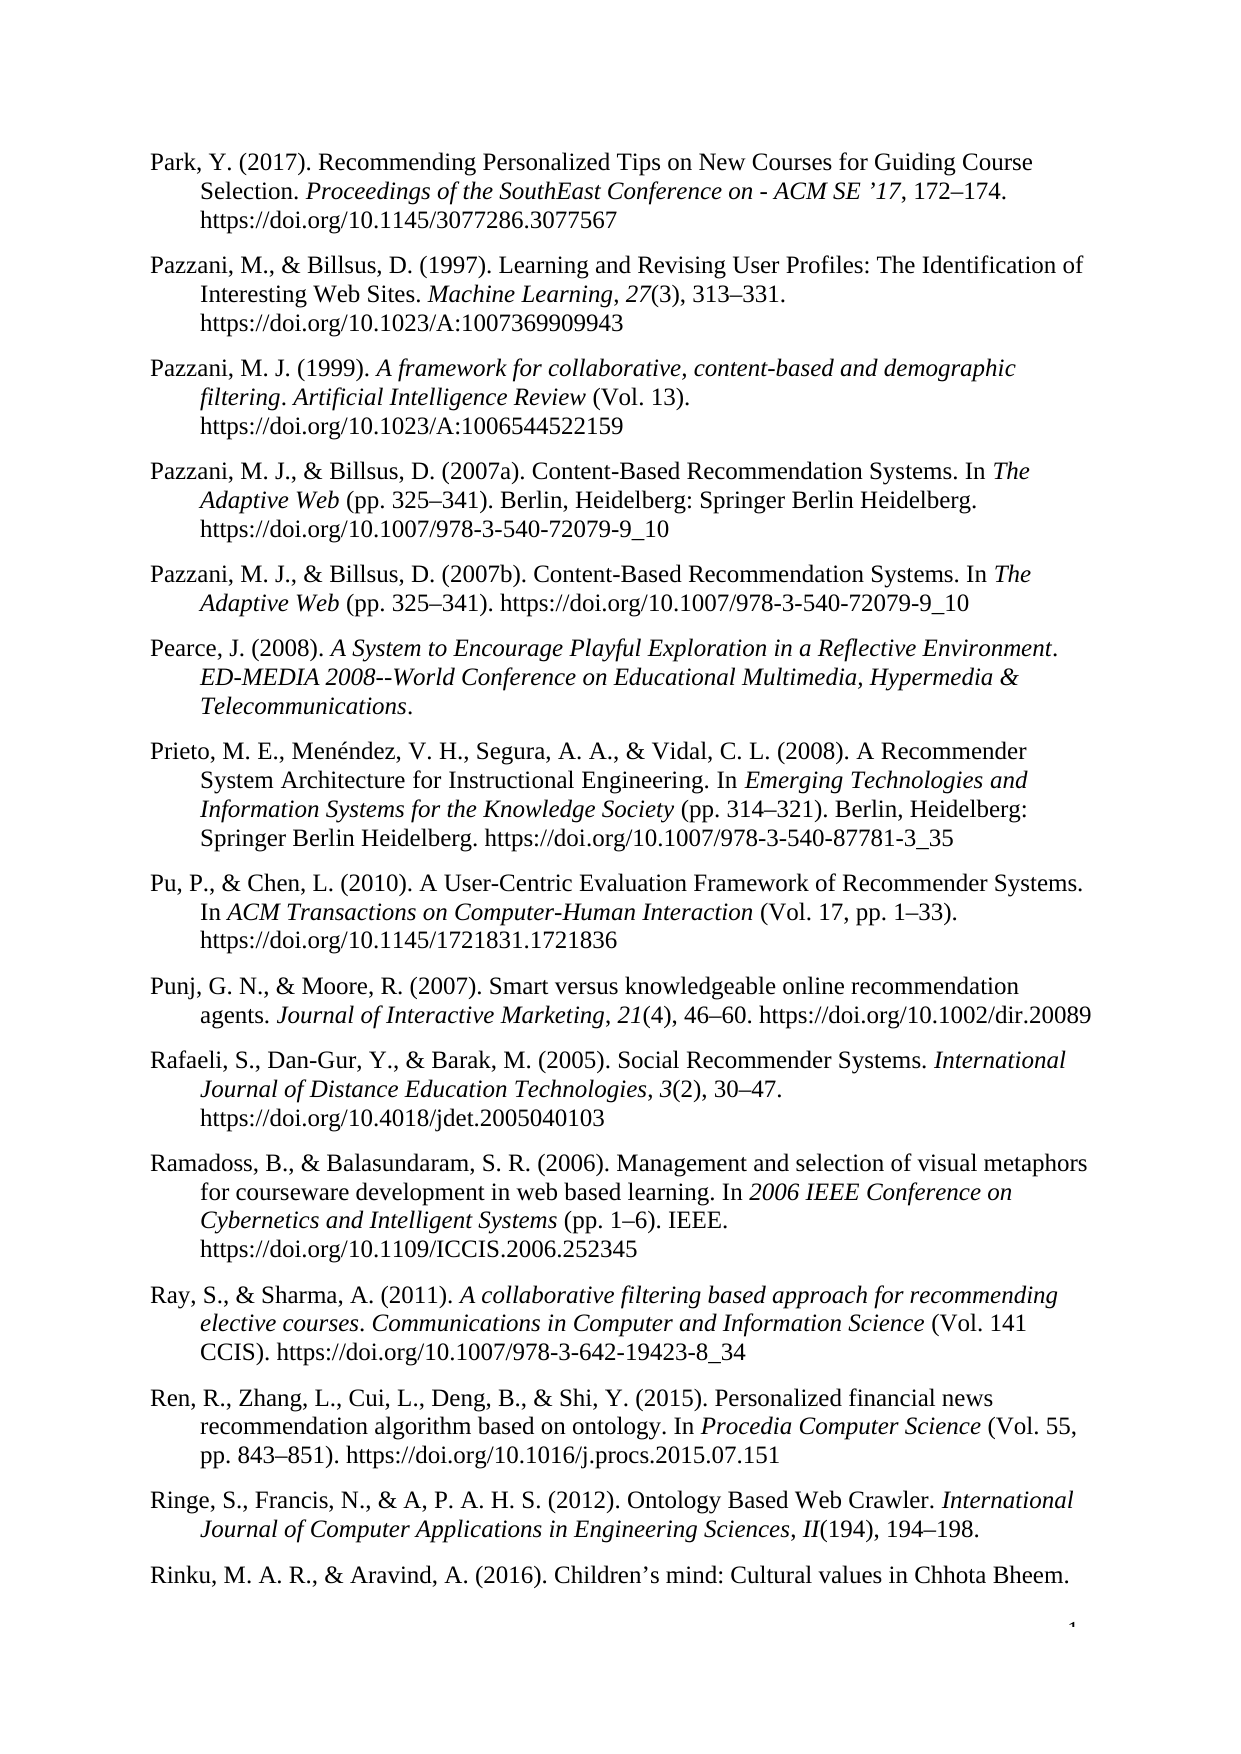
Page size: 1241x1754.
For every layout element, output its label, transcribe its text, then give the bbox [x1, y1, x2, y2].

text Ren, R., Zhang, L., Cui, L., Deng, B., & Shi, Y. (2015). Personalized financial news recommendation algorithm based on ontology. In Procedia Computer Science (Vol. 55, pp. 843–851). https://doi.org/10.1016/j.procs.2015.07.151 [150, 1383, 1079, 1469]
text Ray, S., & Sharma, A. (2011). A collaborative filtering based approach for recommending elective courses. Communications in Computer and Information Science (Vol. 141 CCIS). https://doi.org/10.1007/978-3-642-19423-8_34 [150, 1280, 1060, 1366]
text Pu, P., & Chen, L. (2010). A User-Centric Evaluation Framework of Recommender Systems. [150, 868, 1240, 897]
text Pazzani, M. J., & Billsus, D. (2007a). Content-Based Recommendation Systems. In The Adaptive Web (pp. 325–341). Berlin, Heidelberg: Springer Berlin Heidelberg. https://doi.org/10.1007/978-3-540-72079-9_10 [150, 456, 1030, 542]
text Park, Y. (2017). Recommending Personalized Tips on New Courses for Guiding Course Selection. Proceedings of the SouthEast Conference on - ACM SE ’17, 172–174. https://doi.org/10.1145/3077286.3077567 [150, 147, 1035, 234]
text Pazzani, M. J. (1999). A framework for collaborative, content-based and demographic filtering. Artificial Intelligence Review (Vol. 13). https://doi.org/10.1023/A:1006544522159 [150, 353, 1017, 439]
text In ACM Transactions on Computer-Human Interaction (Vol. 17, pp. 1–33). https://doi.org/10.1145/1721831.1721836 [200, 897, 959, 954]
text Pearce, J. (2008). A System to Encourage Playful Exploration in a Reflective Environment. [150, 633, 1240, 662]
text Ringe, S., Francis, N., & A, P. A. H. S. (2012). Ontology Based Web Crawler. International Journal of Computer Applications in Engineering Sciences, II(194), 194–198. [150, 1486, 1075, 1543]
text Prieto, M. E., Menéndez, V. H., Segura, A. A., & Vidal, C. L. (2008). A Recommender System Architecture for Instructional Engineering. In Emerging Technologies and Information Systems for the Knowledge Society (pp. 314–321). Berlin, Heidelberg: Springer Berlin Heidelberg. https://doi.org/10.1007/978-3-540-87781-3_35 [150, 736, 1028, 851]
text Punj, G. N., & Moore, R. (2007). Smart versus knowledgeable online recommendation agents. Journal of Interactive Marketing, 21(4), 46–60. https://doi.org/10.1002/dir.20089 [150, 971, 1092, 1028]
text Ramadoss, B., & Balasundaram, S. R. (2006). Management and selection of visual metaphors for courseware development in web based learning. In 2006 IEEE Conference on Cybernetics and Intelligent Systems (pp. 1–6). IEEE. https://doi.org/10.1109/ICCIS.2006.252345 [150, 1148, 1090, 1263]
text Pazzani, M., & Billsus, D. (1997). Learning and Revising User Profiles: The Identification of Interesting Web Sites. Machine Learning, 27(3), 313–331. https://doi.org/10.1023/A:1007369909943 [150, 251, 1086, 337]
text ED-MEDIA 2008--World Conference on Educational Multimedia, Hypermedia & Telecommunications. [200, 662, 1021, 719]
text Rinku, M. A. R., & Aravind, A. (2016). Children’s mind: Cultural values in Chhota Bheem. [150, 1560, 1240, 1588]
text Pazzani, M. J., & Billsus, D. (2007b). Content-Based Recommendation Systems. In The Adaptive Web (pp. 325–341). https://doi.org/10.1007/978-3-540-72079-9_10 [150, 559, 1033, 617]
text Rafaeli, S., Dan-Gur, Y., & Barak, M. (2005). Social Recommender Systems. International Journal of Distance Education Technologies, 3(2), 30–47. https://doi.org/10.4018/jdet.2005040103 [150, 1045, 1067, 1131]
